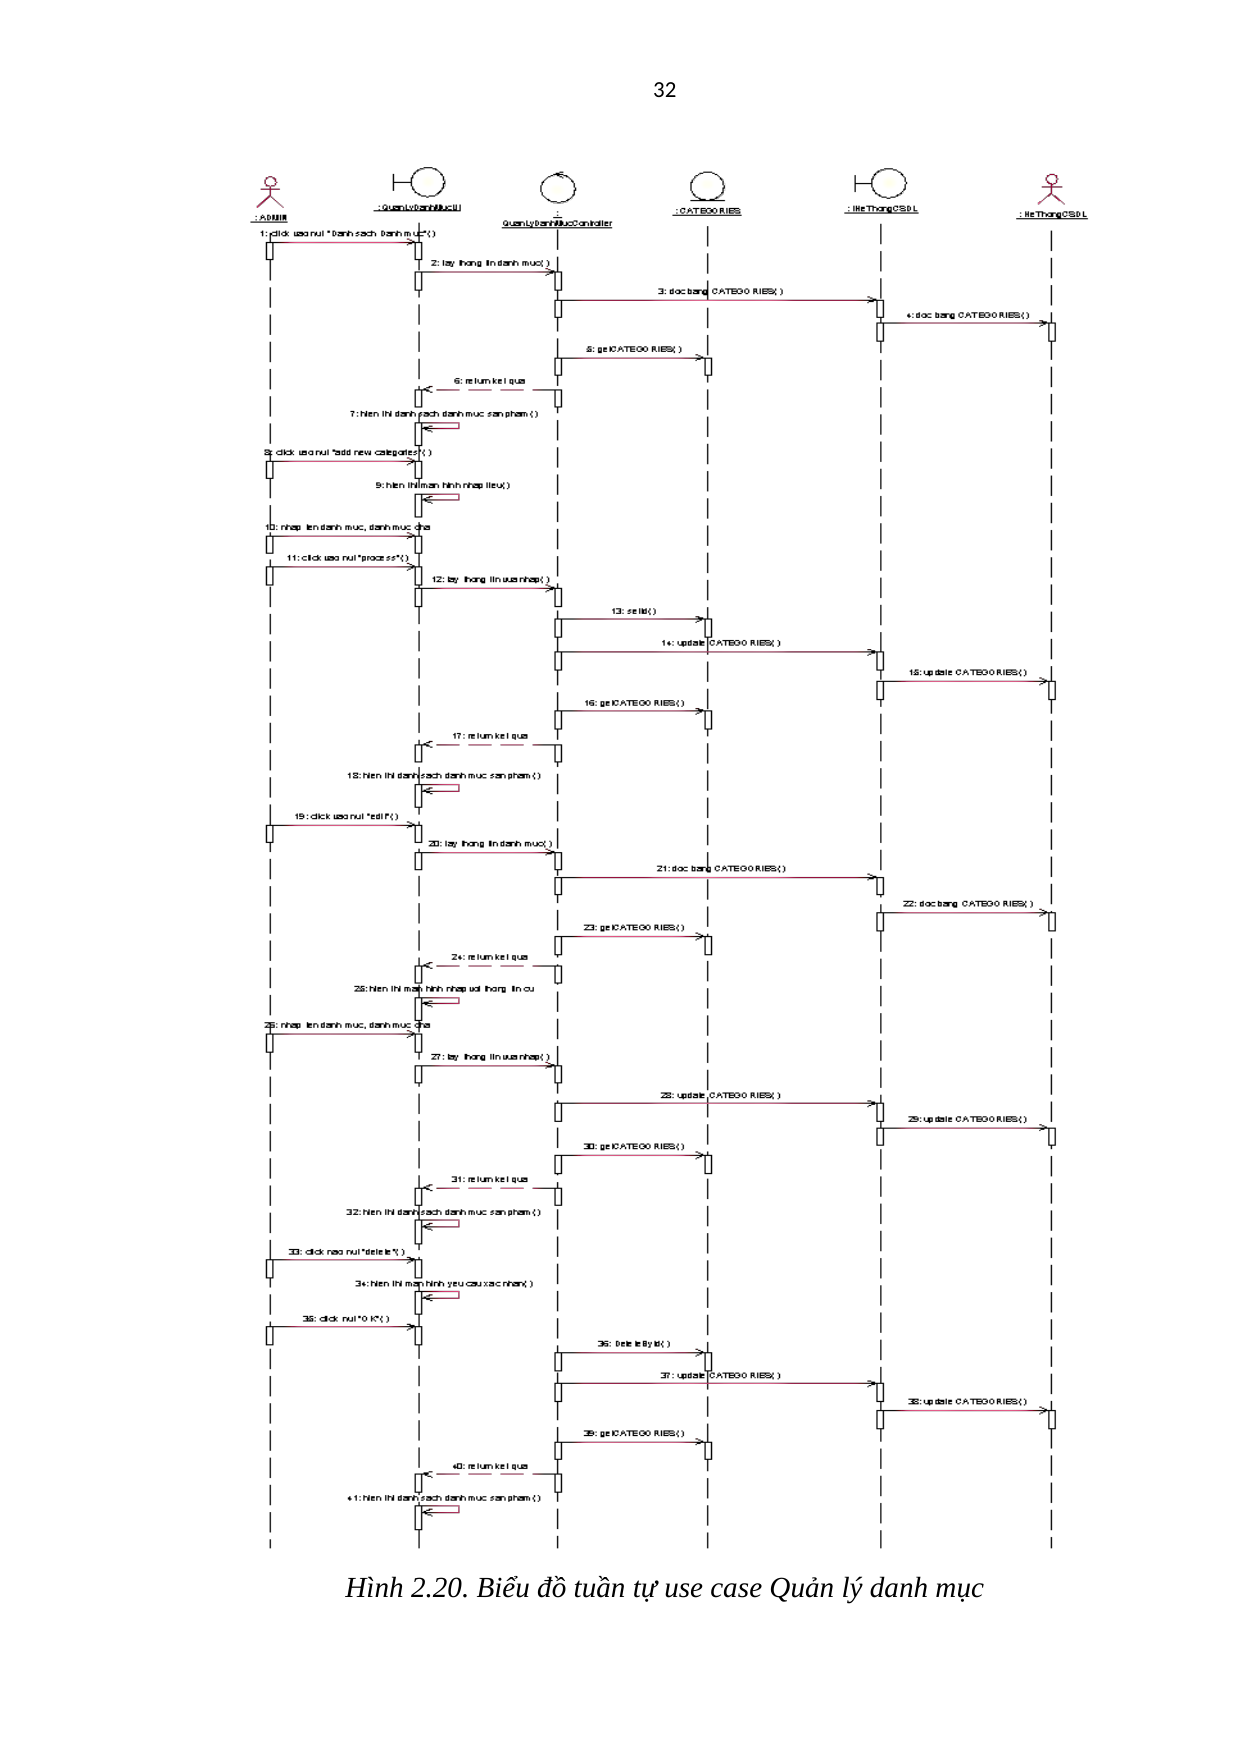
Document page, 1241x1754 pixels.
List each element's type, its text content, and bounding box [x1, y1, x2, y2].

text Hình 2.20. Biểu đồ tuần tự use case Quản lý danh mục [207, 1570, 1122, 1603]
picture [232, 147, 1097, 1566]
